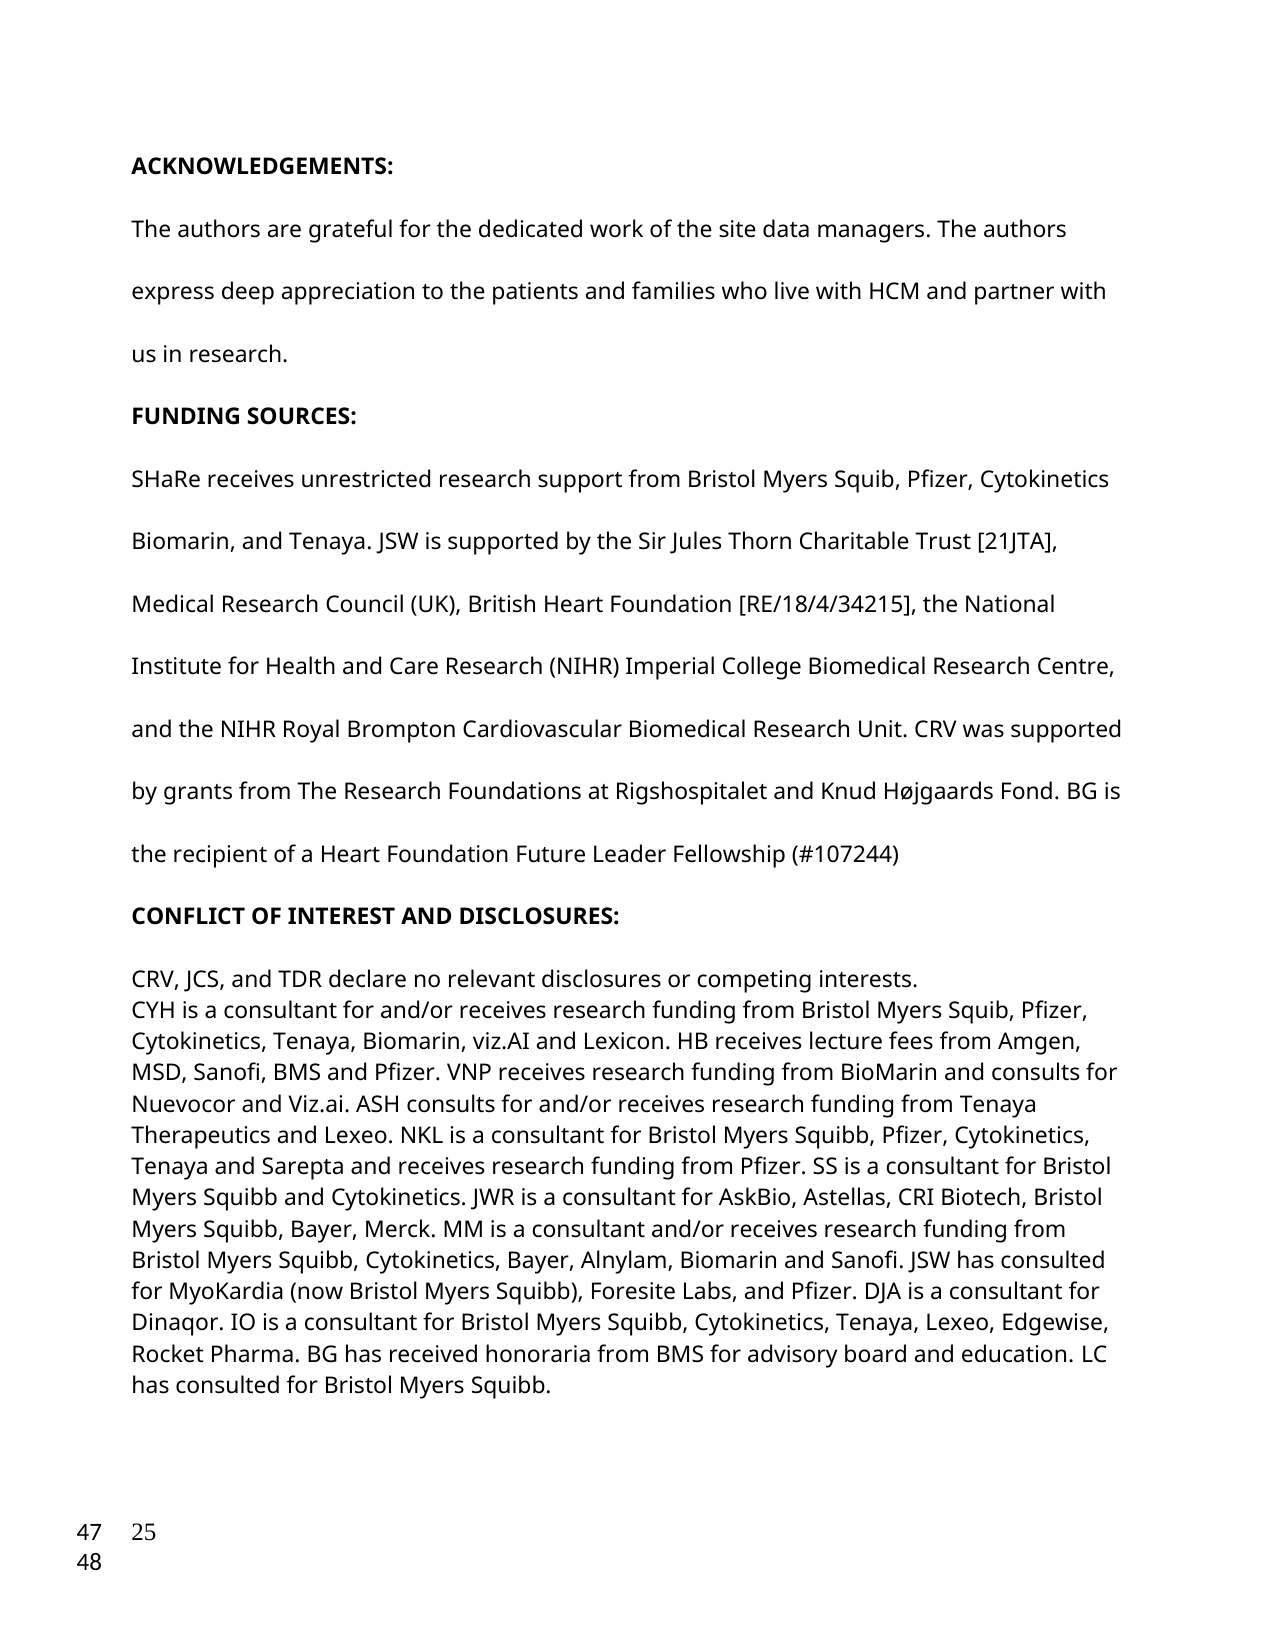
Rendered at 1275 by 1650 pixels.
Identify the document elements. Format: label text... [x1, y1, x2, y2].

text FUNDING SOURCES: [131, 400, 1125, 431]
text CRV, JCS, and TDR declare no relevant disclosures or competing interests. [131, 962, 1125, 994]
text CONFLICT OF INTEREST AND DISCLOSURES: [131, 900, 1125, 931]
text CYH is a consultant for and/or receives research funding from Bristol Myers Squib, Pfizer, Cytokinetics, Tenaya, Biomarin, viz.AI and Lexicon. HB receives lecture fees from Amgen, MSD, Sanofi, BMS and Pfizer. VNP receives research funding from BioMarin and consults for Nuevocor and Viz.ai. ASH consults for and/or receives research funding from Tenaya Therapeutics and Lexeo. NKL is a consultant for Bristol Myers Squibb, Pfizer, Cytokinetics, Tenaya and Sarepta and receives research funding from Pfizer. SS is a consultant for Bristol Myers Squibb and Cytokinetics. JWR is a consultant for AskBio, Astellas, CRI Biotech, Bristol Myers Squibb, Bayer, Merck. MM is a consultant and/or receives research funding from Bristol Myers Squibb, Cytokinetics, Bayer, Alnylam, Biomarin and Sanofi. JSW has consulted for MyoKardia (now Bristol Myers Squibb), Foresite Labs, and Pfizer. DJA is a consultant for Dinaqor. IO is a consultant for Bristol Myers Squibb, Cytokinetics, Tenaya, Lexeo, Edgewise, Rocket Pharma. BG has received honoraria from BMS for advisory board and education. LC has consulted for Bristol Myers Squibb. [131, 994, 1125, 1400]
text SHaRe receives unrestricted research support from Bristol Myers Squib, Pfizer, Cytokinetics Biomarin, and Tenaya. JSW is supported by the Sir Jules Thorn Charitable Trust [21JTA], Medical Research Council (UK), British Heart Foundation [RE/18/4/34215], the National Institute for Health and Care Research (NIHR) Imperial College Biomedical Research Centre, and the NIHR Royal Brompton Cardiovascular Biomedical Research Unit. CRV was supported by grants from The Research Foundations at Rigshospitalet and Knud Højgaards Fond. BG is the recipient of a Heart Foundation Future Leader Fellowship (#107244) [131, 462, 1125, 869]
text The authors are grateful for the dedicated work of the site data managers. The authors express deep appreciation to the patients and families who live with HCM and partner with us in research. [131, 212, 1125, 369]
text ACKNOWLEDGEMENTS: [131, 150, 1125, 181]
